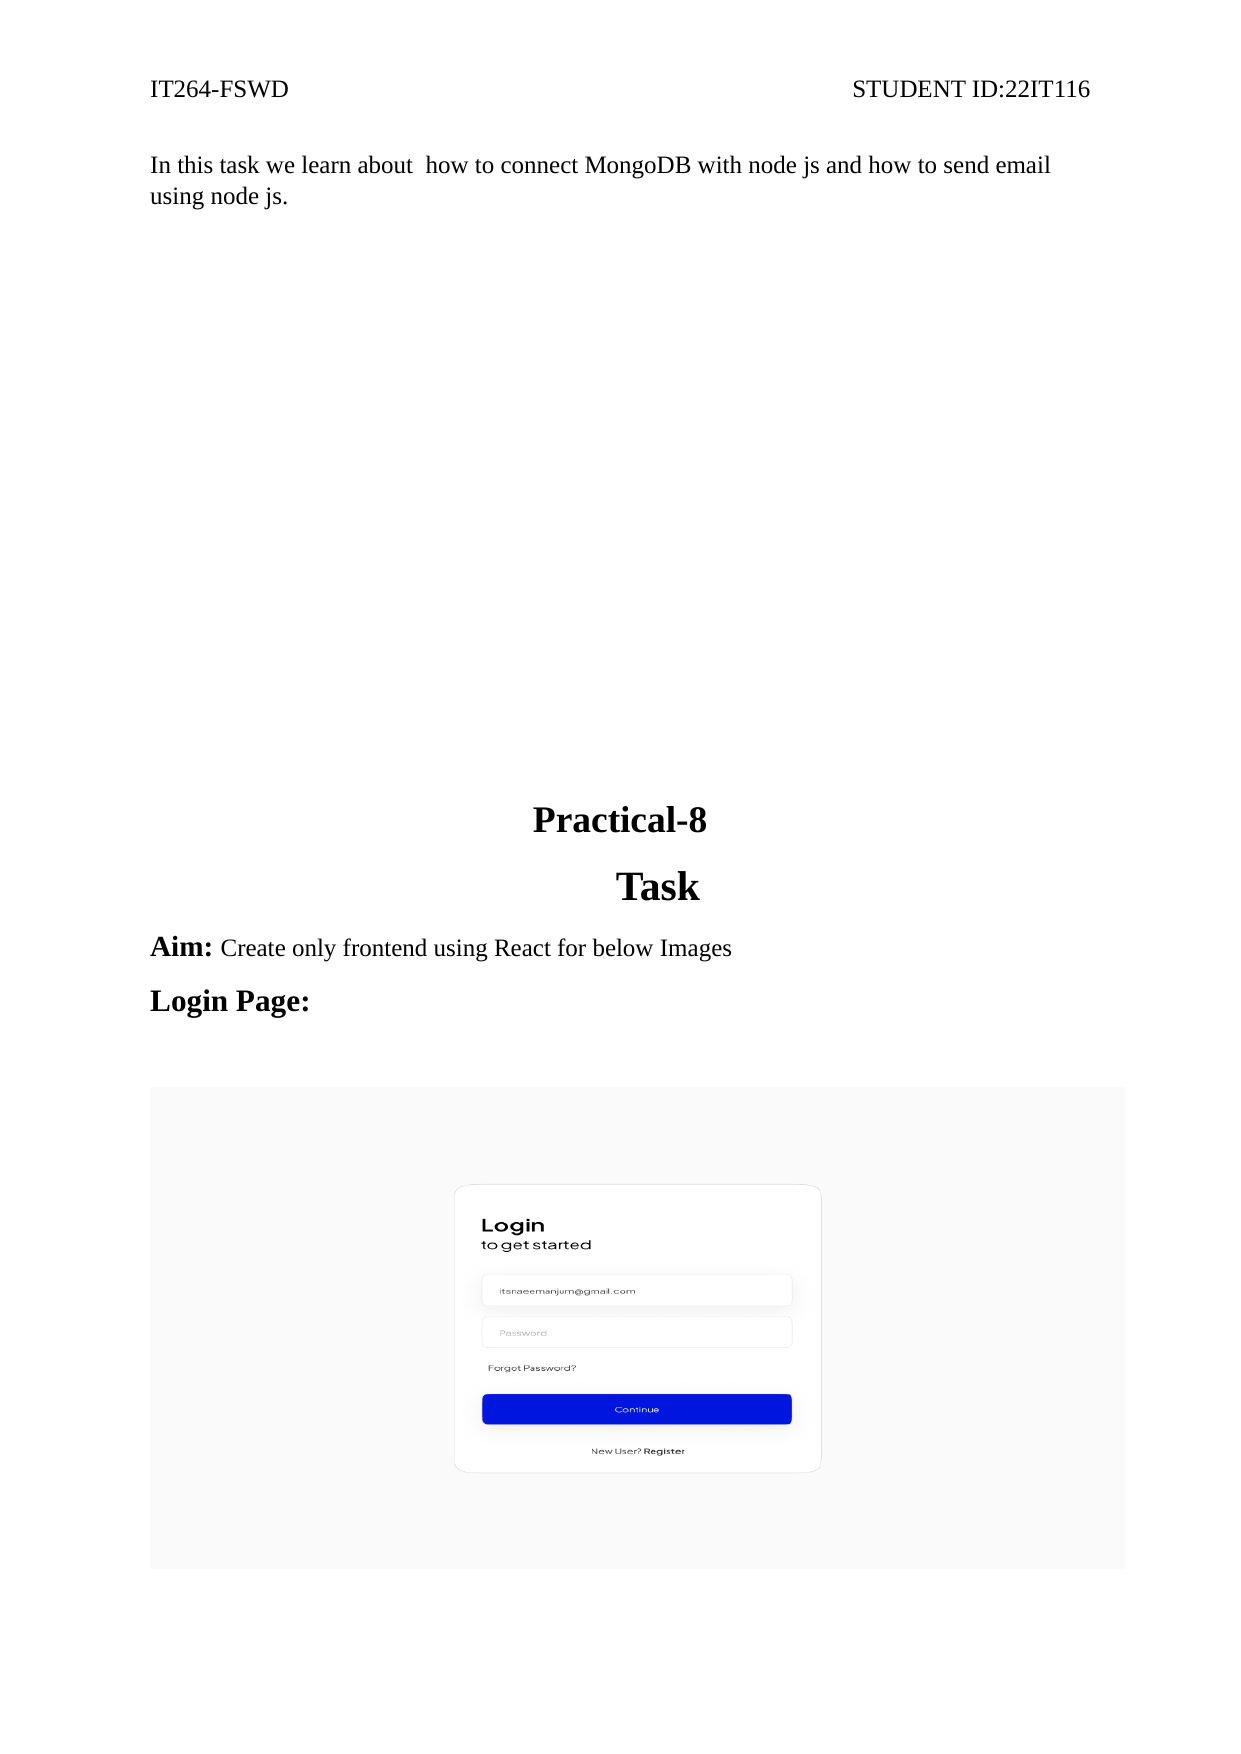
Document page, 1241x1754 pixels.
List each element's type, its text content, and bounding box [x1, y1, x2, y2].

picture [150, 1087, 1125, 1569]
text Aim: Create only frontend using React for below Images [150, 929, 1090, 963]
text Login Page: [150, 982, 1090, 1018]
text Practical-8 [150, 798, 1090, 841]
text Task [150, 861, 1090, 909]
text In this task we learn about how to connect MongoDB with node js and how to send email using node js. [150, 150, 1090, 210]
